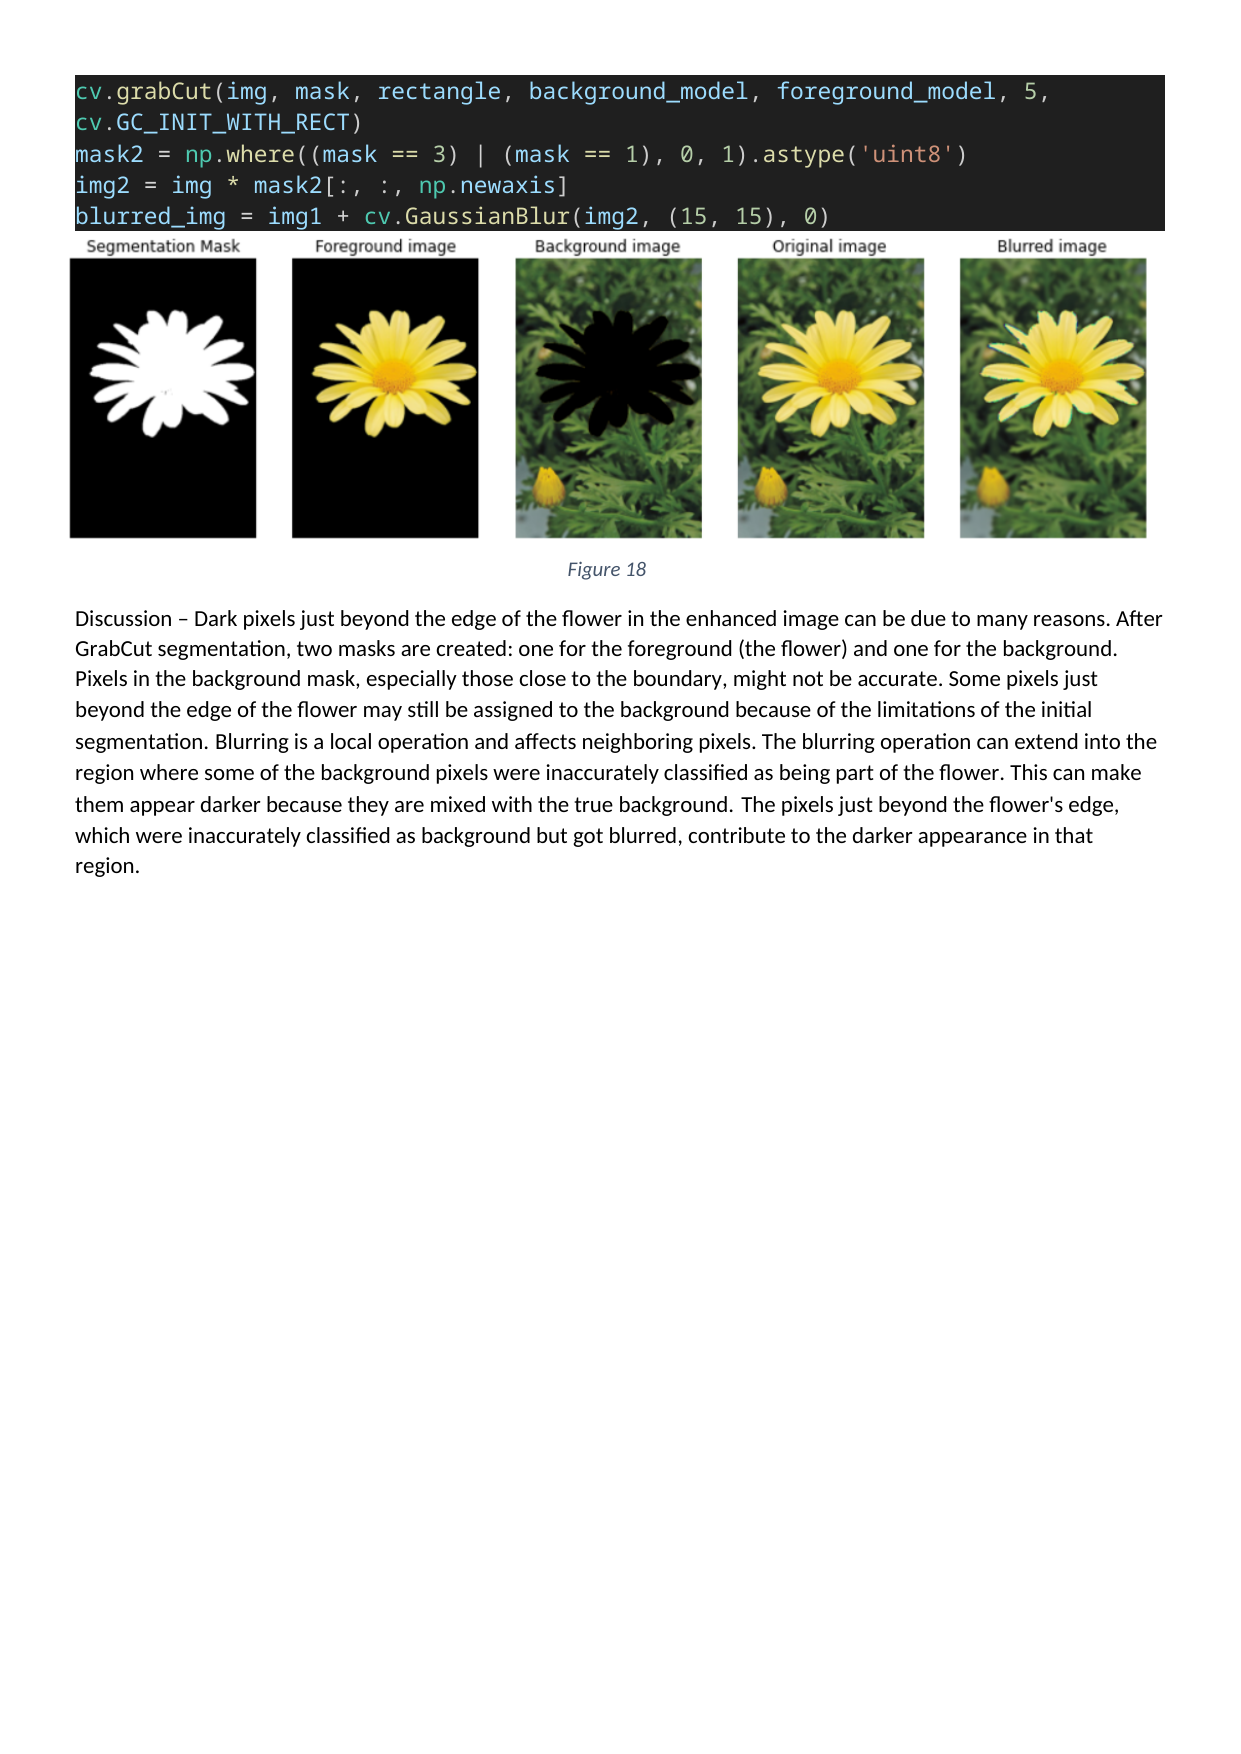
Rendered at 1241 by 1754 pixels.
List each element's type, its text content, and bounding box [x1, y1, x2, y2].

picture [62, 231, 1153, 546]
text mask2 = np.where((mask == 3) | (mask == 1), 0, 1).astype('uint8') [75, 137, 1165, 169]
text blurred_img = img1 + cv.GaussianBlur(img2, (15, 15), 0) [75, 200, 1165, 231]
text img2 = img * mask2[:, :, np.newaxis] [75, 169, 1165, 200]
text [75, 75, 1165, 137]
